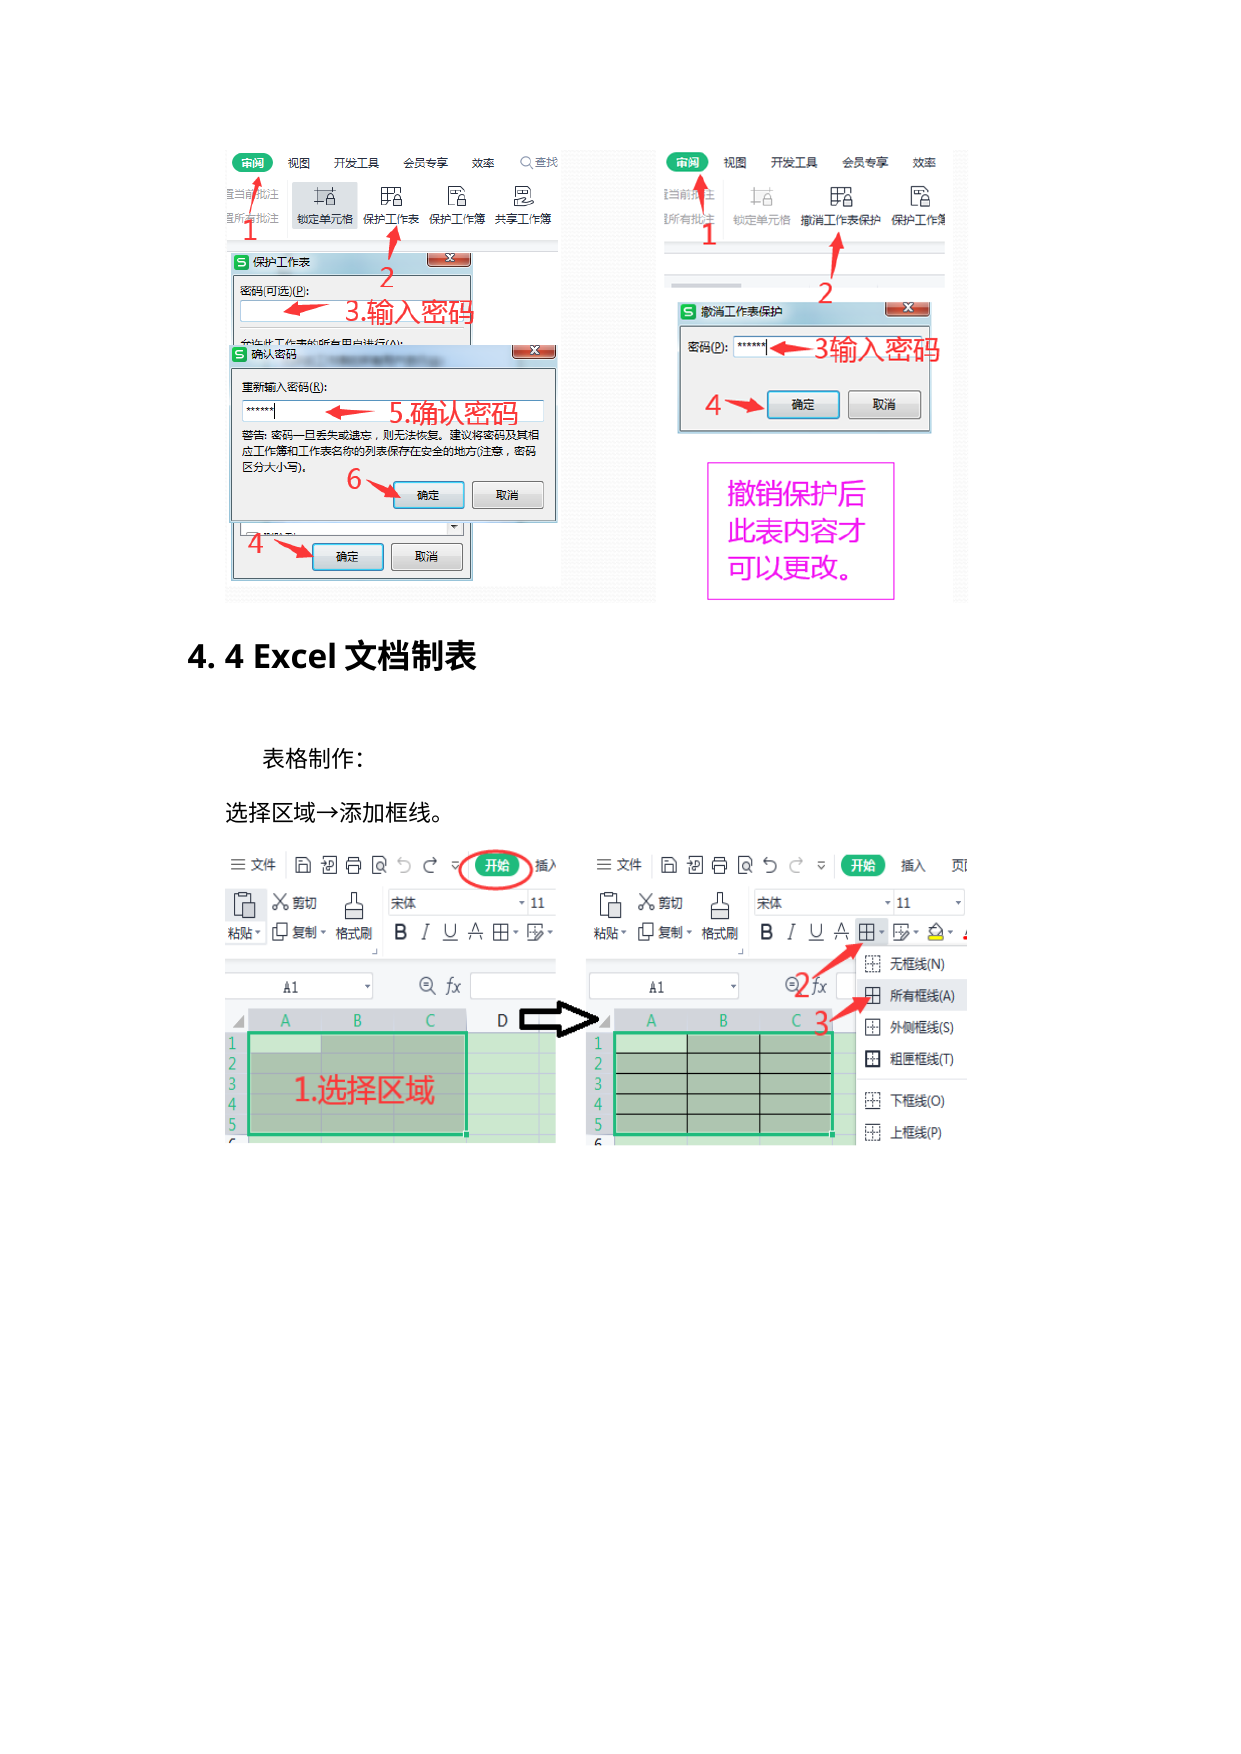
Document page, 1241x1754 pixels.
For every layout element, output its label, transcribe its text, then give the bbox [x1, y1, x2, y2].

list 选择区域→添加框线。 [225, 794, 1053, 828]
picture [225, 150, 969, 603]
list 表格制作： [225, 740, 1053, 774]
subtitle 4. 4 Excel文档制表 [187, 629, 1053, 678]
picture [225, 848, 969, 1151]
